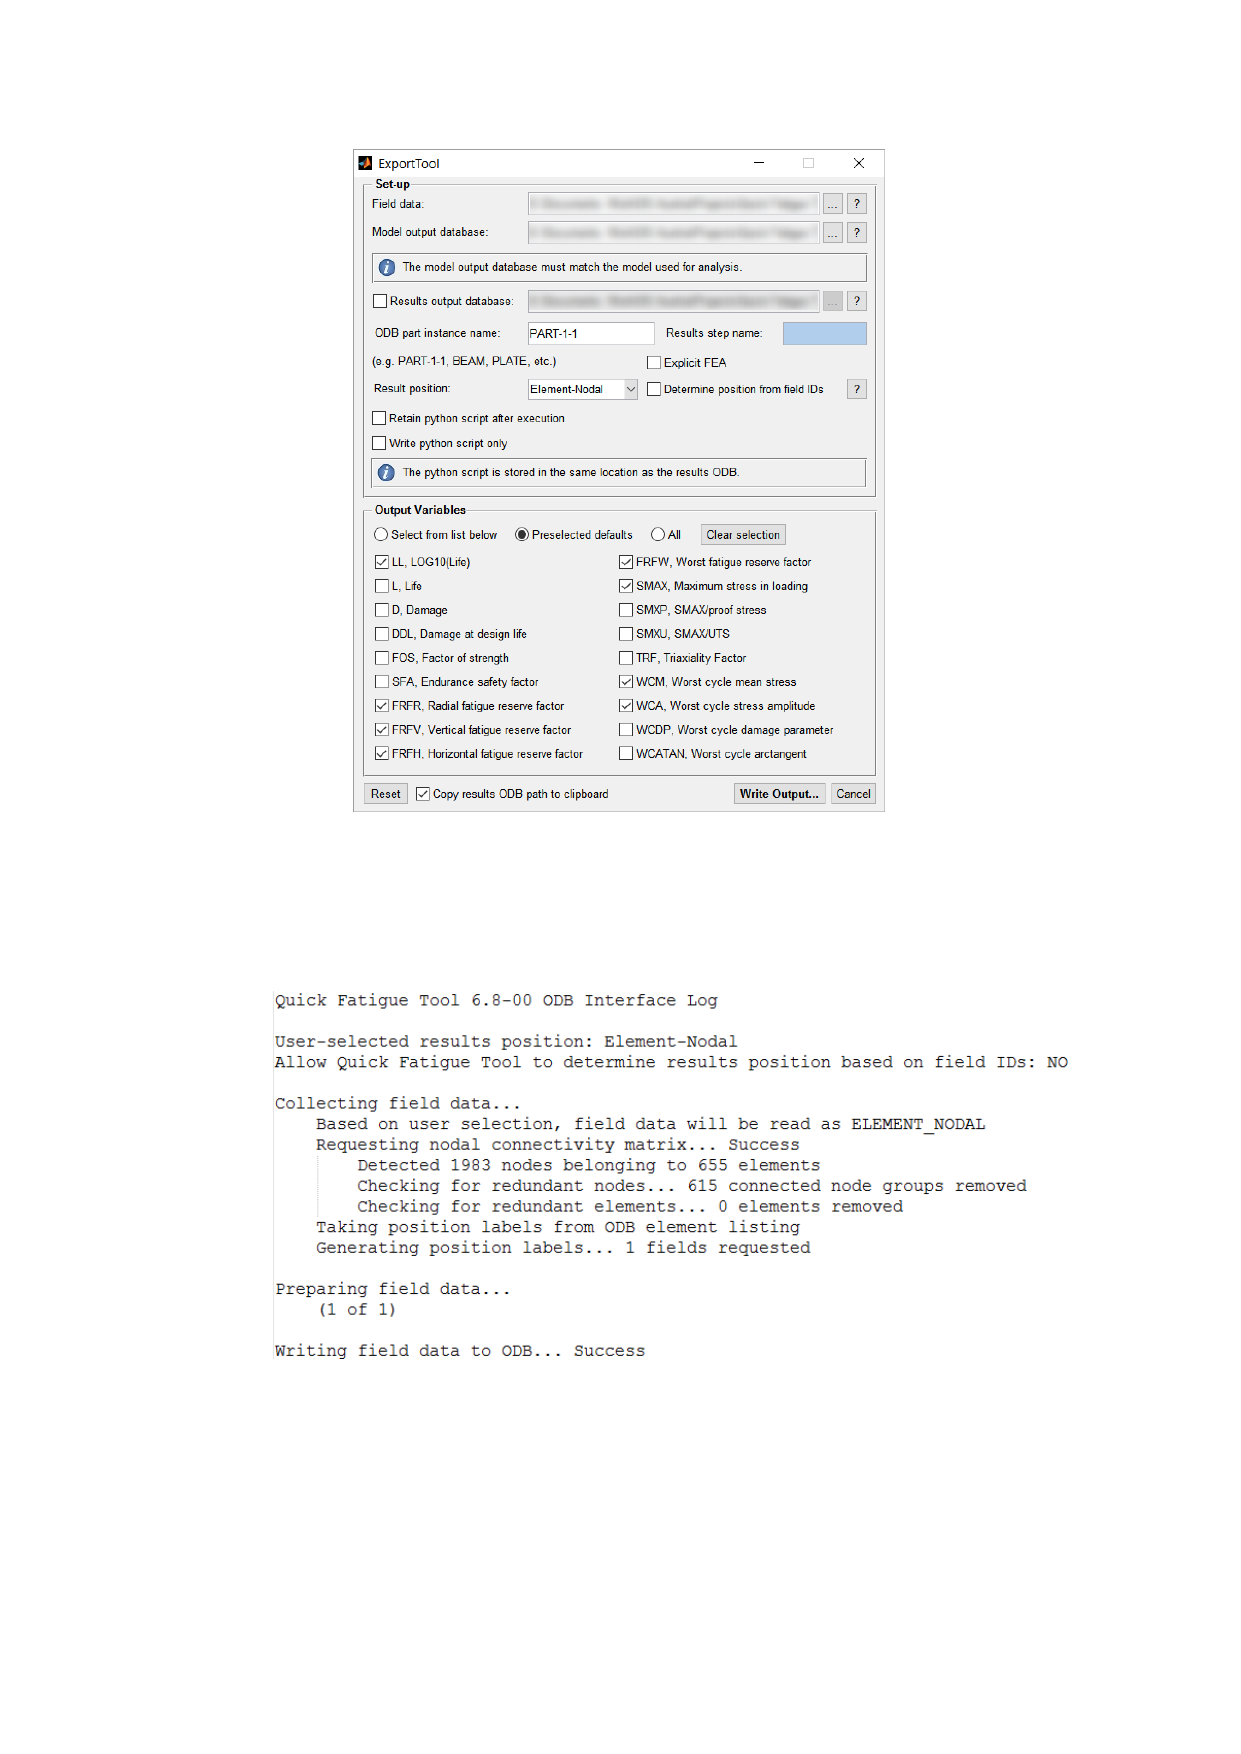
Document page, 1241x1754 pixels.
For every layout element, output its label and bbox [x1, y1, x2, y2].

picture [273, 991, 1072, 1359]
picture [353, 149, 885, 812]
